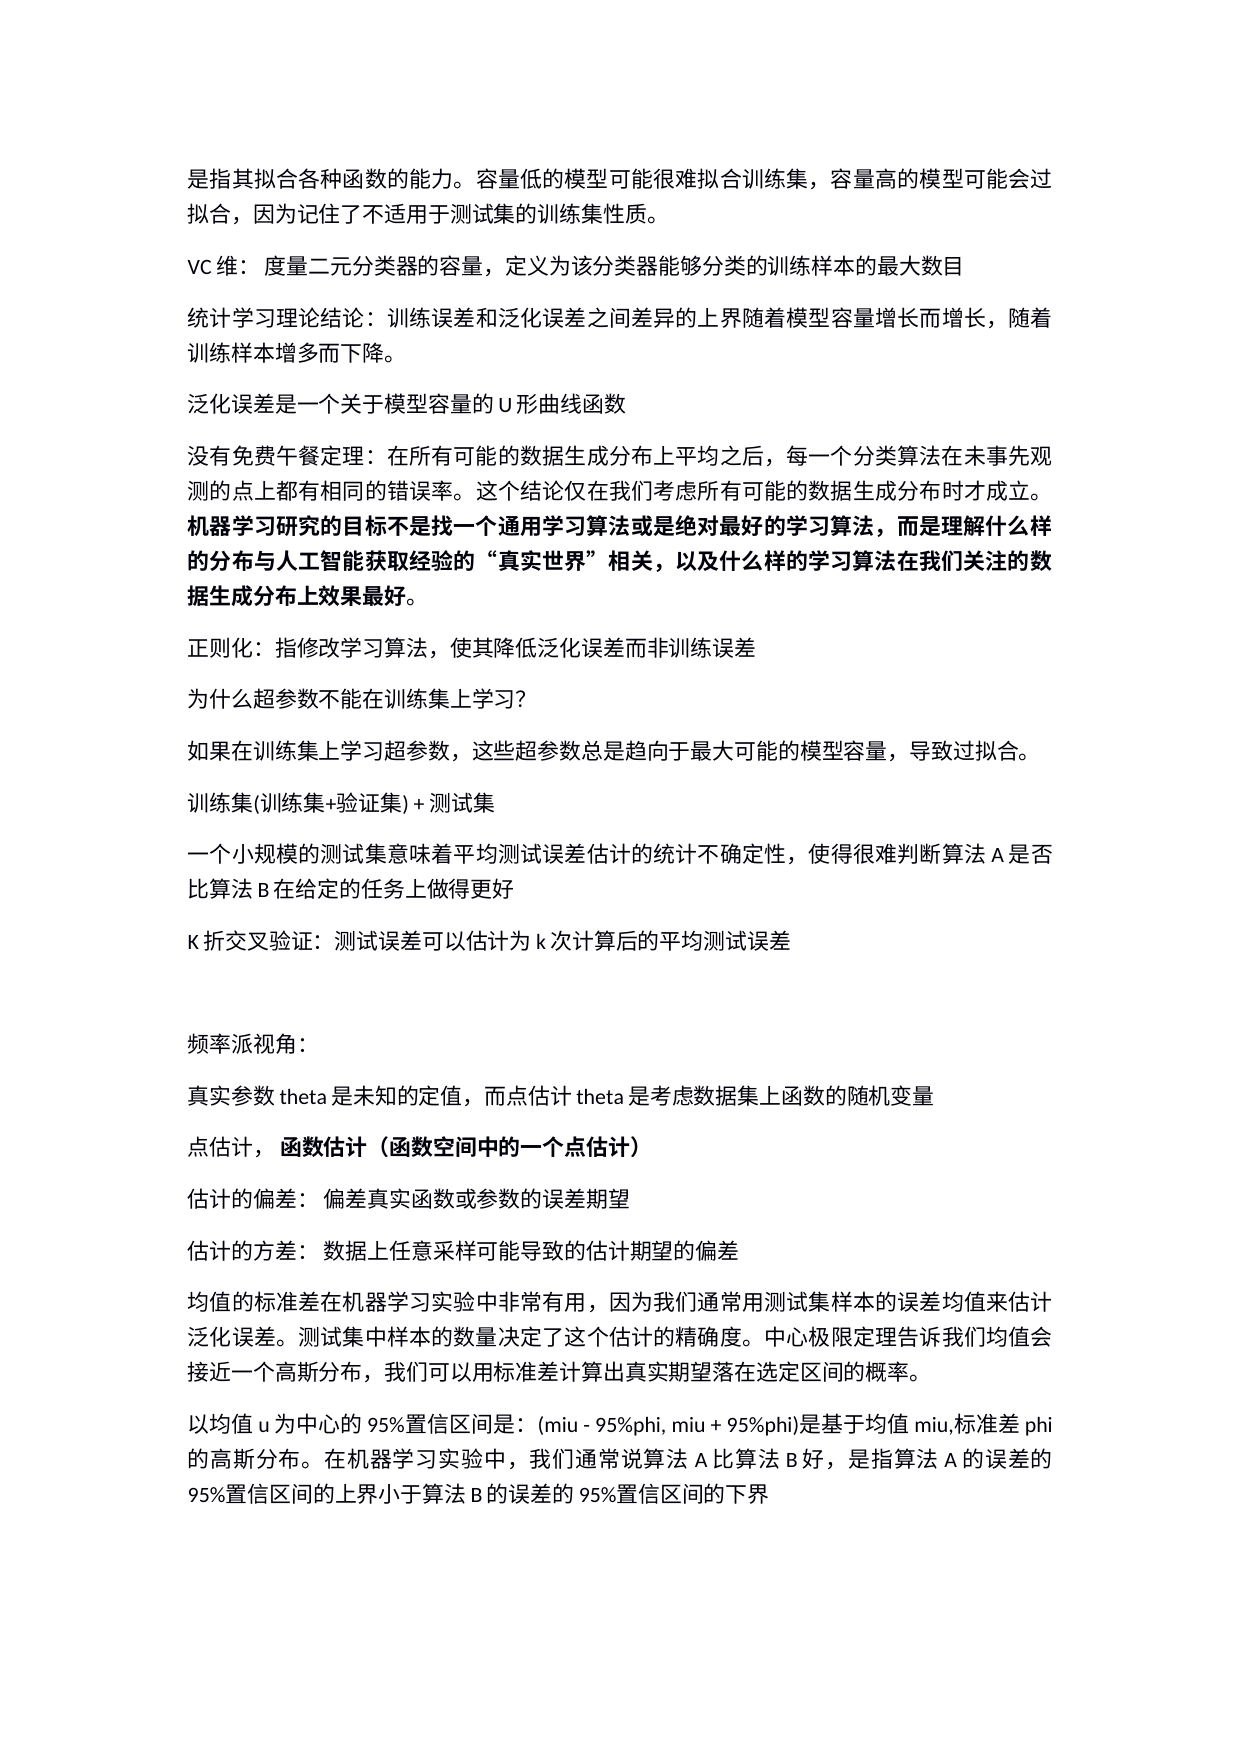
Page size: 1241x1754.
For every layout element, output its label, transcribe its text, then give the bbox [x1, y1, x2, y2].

text 如果在训练集上学习超参数，这些超参数总是趋向于最大可能的模型容量，导致过拟合。 [187, 734, 1053, 766]
text 正则化：指修改学习算法，使其降低泛化误差而非训练误差 [187, 630, 1053, 663]
text K折交叉验证：测试误差可以估计为k次计算后的平均测试误差 [187, 924, 1053, 956]
text 点估计， 函数估计（函数空间中的一个点估计） [187, 1130, 1053, 1162]
text 为什么超参数不能在训练集上学习？ [187, 682, 1053, 714]
text 一个小规模的测试集意味着平均测试误差估计的统计不确定性，使得很难判断算法A是否比算法B在给定的任务上做得更好 [187, 837, 1053, 904]
text 真实参数theta是未知的定值，而点估计theta是考虑数据集上函数的随机变量 [187, 1078, 1053, 1111]
text 估计的偏差： 偏差真实函数或参数的误差期望 [187, 1182, 1053, 1214]
text 没有免费午餐定理：在所有可能的数据生成分布上平均之后，每一个分类算法在未事先观测的点上都有相同的错误率。这个结论仅在我们考虑所有可能的数据生成分布时才成立。机器学习研究的目标不是找一个通用学习算法或是绝对最好的学习算法，而是理解什么样的分布与人工智能获取经验的“真实世界”相关，以及什么样的学习算法在我们关注的数据生成分布上效果最好。 [187, 439, 1053, 611]
text 统计学习理论结论：训练误差和泛化误差之间差异的上界随着模型容量增长而增长，随着训练样本增多而下降。 [187, 300, 1053, 368]
text 泛化误差是一个关于模型容量的U形曲线函数 [187, 387, 1053, 419]
text 频率派视角： [187, 1027, 1053, 1059]
text 估计的方差： 数据上任意采样可能导致的估计期望的偏差 [187, 1233, 1053, 1266]
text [187, 162, 1053, 229]
text VC维： 度量二元分类器的容量，定义为该分类器能够分类的训练样本的最大数目 [187, 249, 1053, 281]
text 均值的标准差在机器学习实验中非常有用，因为我们通常用测试集样本的误差均值来估计泛化误差。测试集中样本的数量决定了这个估计的精确度。中心极限定理告诉我们均值会接近一个高斯分布，我们可以用标准差计算出真实期望落在选定区间的概率。 [187, 1285, 1053, 1387]
text 以均值u为中心的95%置信区间是：(miu - 95%phi, miu + 95%phi)是基于均值miu,标准差phi的高斯分布。在机器学习实验中，我们通常说算法A比算法B好，是指算法A的误差的 95%置信区间的上界小于算法B的误差的95%置信区间的下界 [187, 1407, 1053, 1509]
text 训练集(训练集+验证集) + 测试集 [187, 785, 1053, 818]
